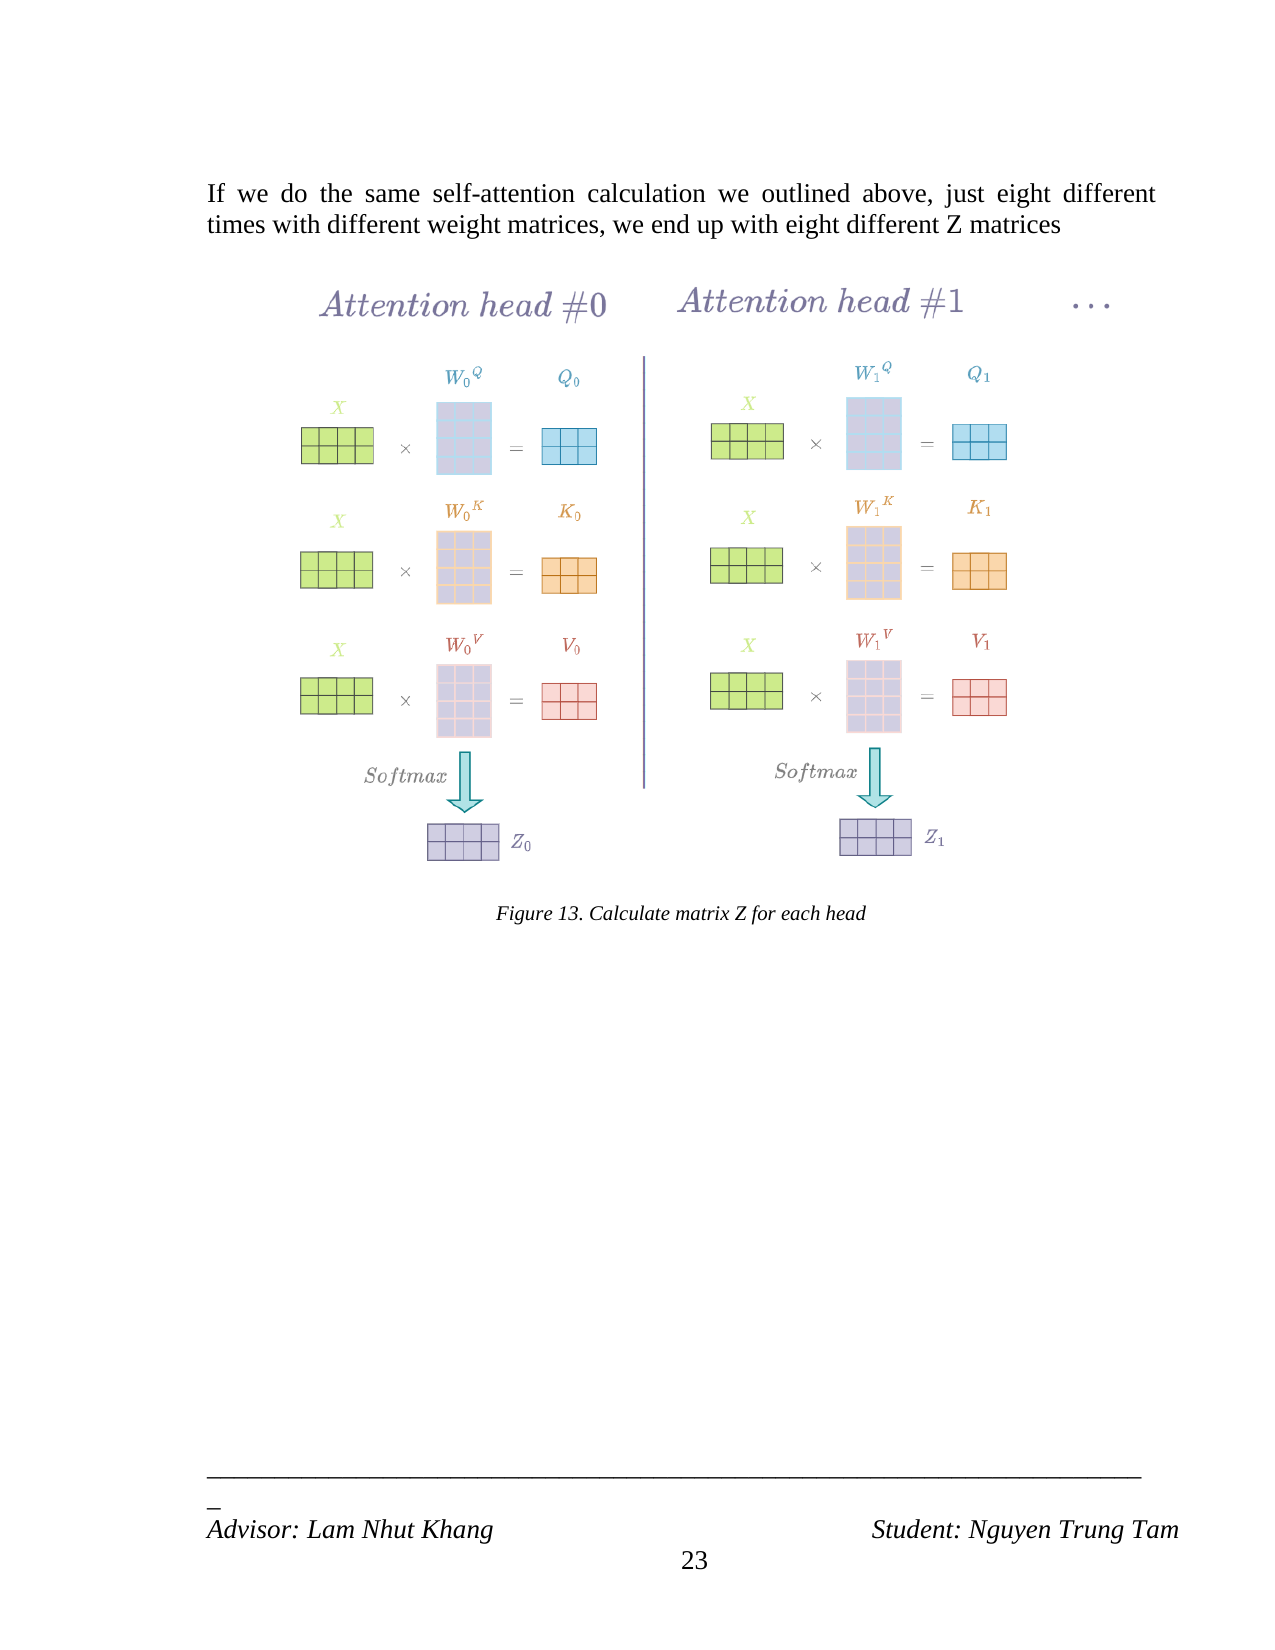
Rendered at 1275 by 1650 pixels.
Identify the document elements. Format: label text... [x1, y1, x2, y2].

text Figure 13. Calculate matrix Z for each head [207, 901, 1157, 925]
picture [206, 256, 1157, 885]
text If we do the same self-attention calculation we outlined above, just eight different times with different weight matrices, we end up with eight different Z matrices [207, 177, 1157, 239]
